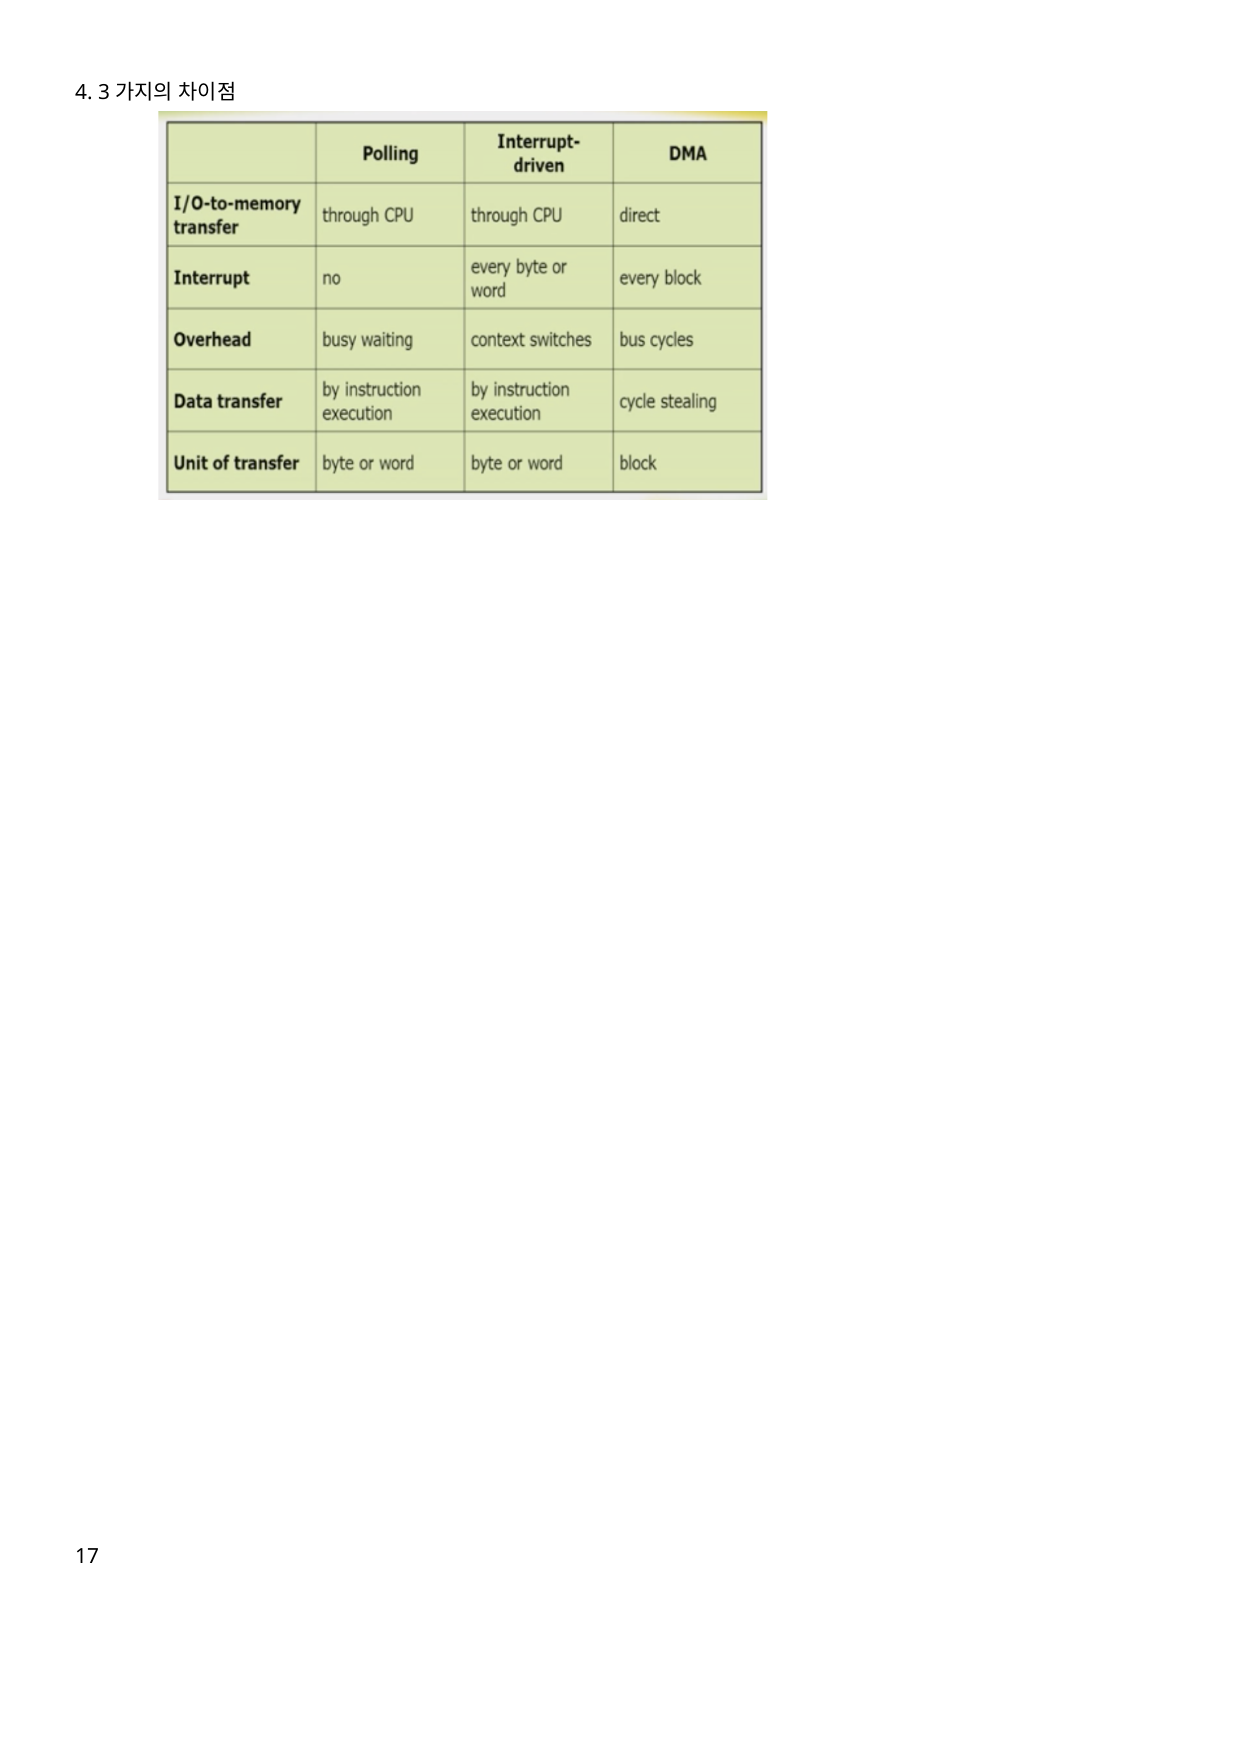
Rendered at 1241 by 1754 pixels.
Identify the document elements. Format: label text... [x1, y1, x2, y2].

picture [158, 111, 768, 500]
text 4. 3 가지의 차이점 [75, 75, 1165, 105]
